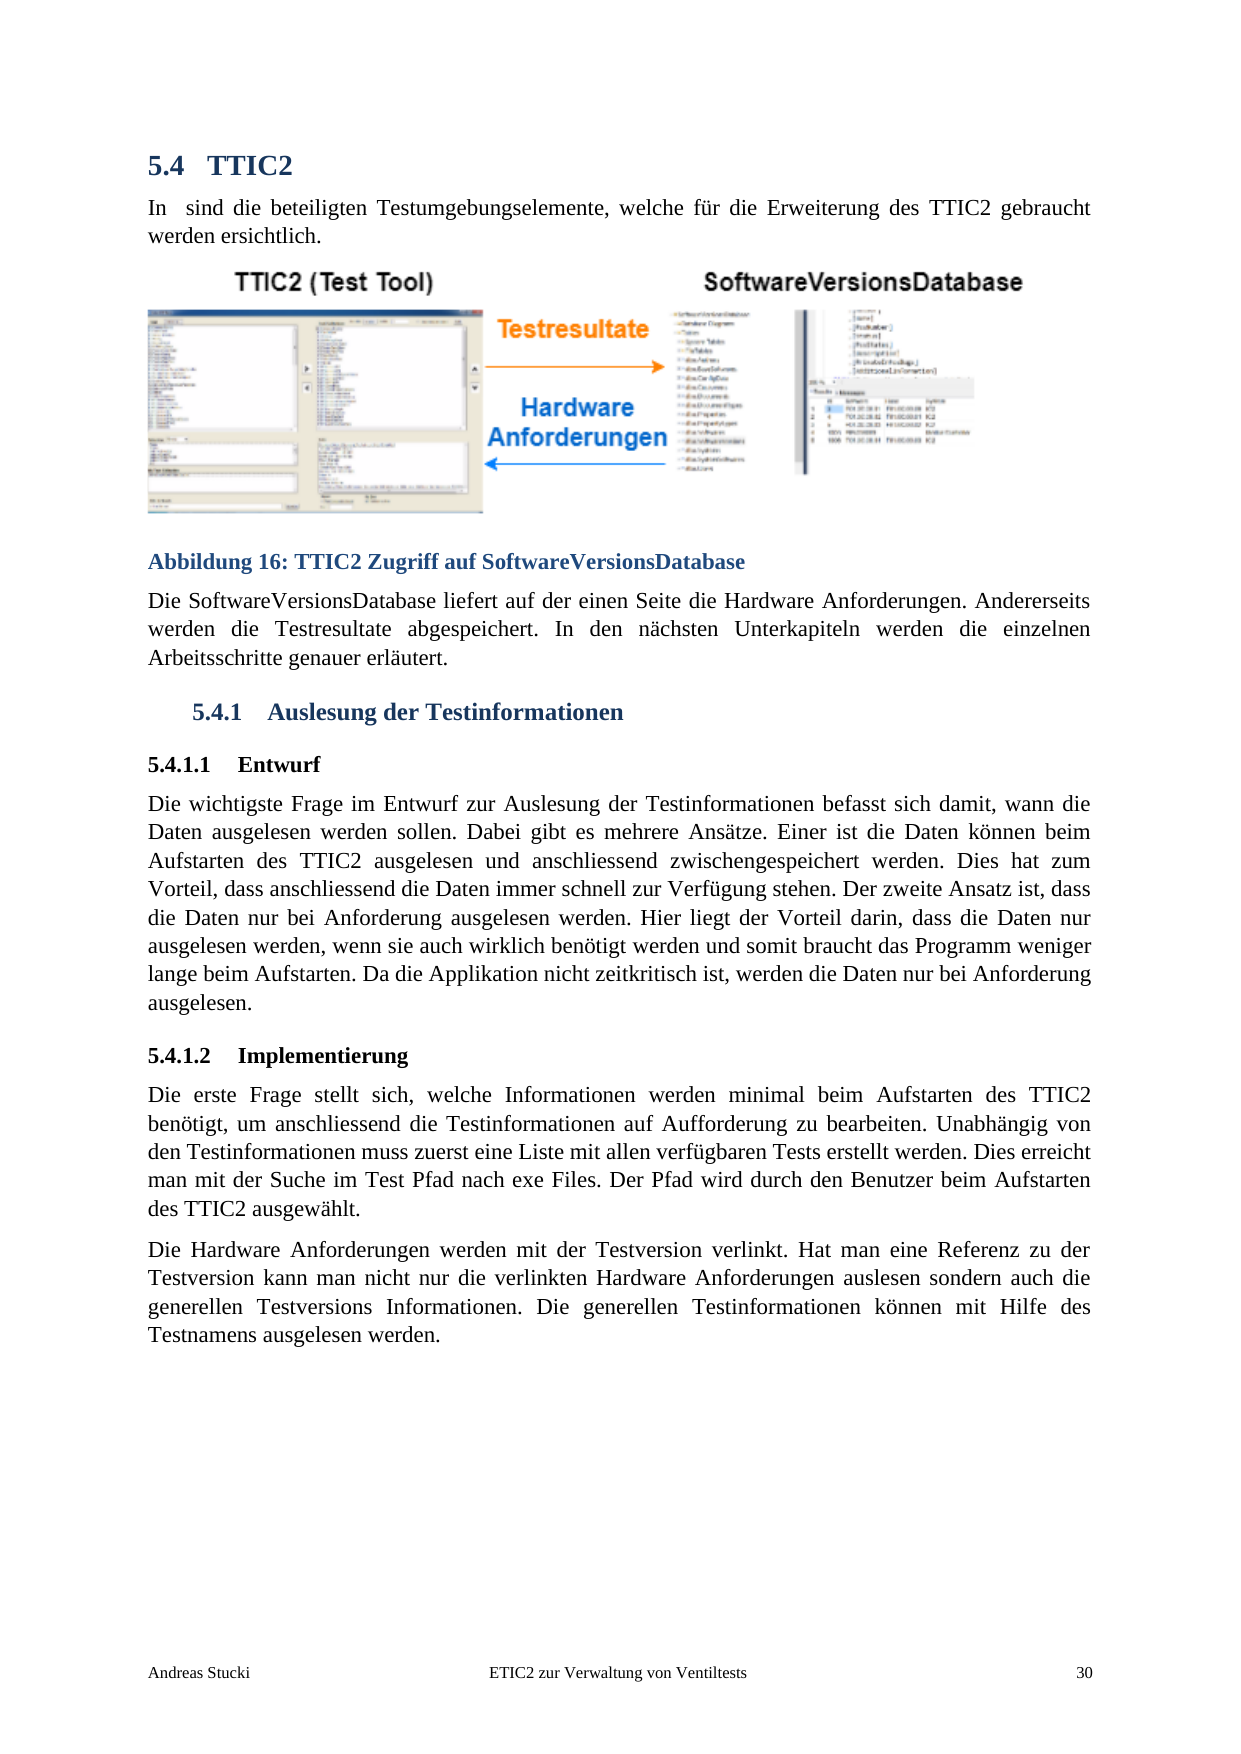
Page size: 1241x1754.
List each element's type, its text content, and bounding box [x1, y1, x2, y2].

text Die wichtigste Frage im Entwurf zur Auslesung der Testinformationen befasst sich damit, wann die Daten ausgelesen werden sollen. Dabei gibt es mehrere Ansätze. Einer ist die Daten können beim Aufstarten des TTIC2 ausgelesen und anschliessend zwischengespeichert werden. Dies hat zum Vorteil, dass anschliessend die Daten immer schnell zur Verfügung stehen. Der zweite Ansatz ist, dass die Daten nur bei Anforderung ausgelesen werden. Hier liegt der Vorteil darin, dass die Daten nur ausgelesen werden, wenn sie auch wirklich benötigt werden und somit braucht das Programm weniger lange beim Aufstarten. Da die Applikation nicht zeitkritisch ist, werden die Daten nur bei Anforderung ausgelesen. [148, 790, 1092, 1015]
subtitle TTIC2 [148, 148, 1092, 181]
text In Abbildung 16 sind die beteiligten Testumgebungselemente, welche für die Erweiterung des TTIC2 gebraucht werden ersichtlich. [148, 194, 1092, 248]
text Die Hardware Anforderungen werden mit der Testversion verlinkt. Hat man eine Referenz zu der Testversion kann man nicht nur die verlinkten Hardware Anforderungen auslesen sondern auch die generellen Testversions Informationen. Die generellen Testinformationen können mit Hilfe des Testnamens ausgelesen werden. [148, 1236, 1092, 1347]
subtitle Implementierung [148, 1042, 1092, 1069]
subtitle Entwurf [148, 751, 1092, 777]
text Die erste Frage stellt sich, welche Informationen werden minimal beim Aufstarten des TTIC2 benötigt, um anschliessend die Testinformationen auf Aufforderung zu bearbeiten. Unabhängig von den Testinformationen muss zuerst eine Liste mit allen verfügbaren Tests erstellt werden. Dies erreicht man mit der Suche im Test Pfad nach exe Files. Der Pfad wird durch den Benutzer beim Aufstarten des TTIC2 ausgewählt. [148, 1081, 1092, 1221]
text Die SoftwareVersionsDatabase liefert auf der einen Seite die Hardware Anforderungen. Andererseits werden die Testresultate abgespeichert. In den nächsten Unterkapiteln werden die einzelnen Arbeitsschritte genauer erläutert. [148, 587, 1092, 670]
picture [147, 263, 1059, 534]
subtitle Auslesung der Testinformationen [192, 697, 1092, 726]
